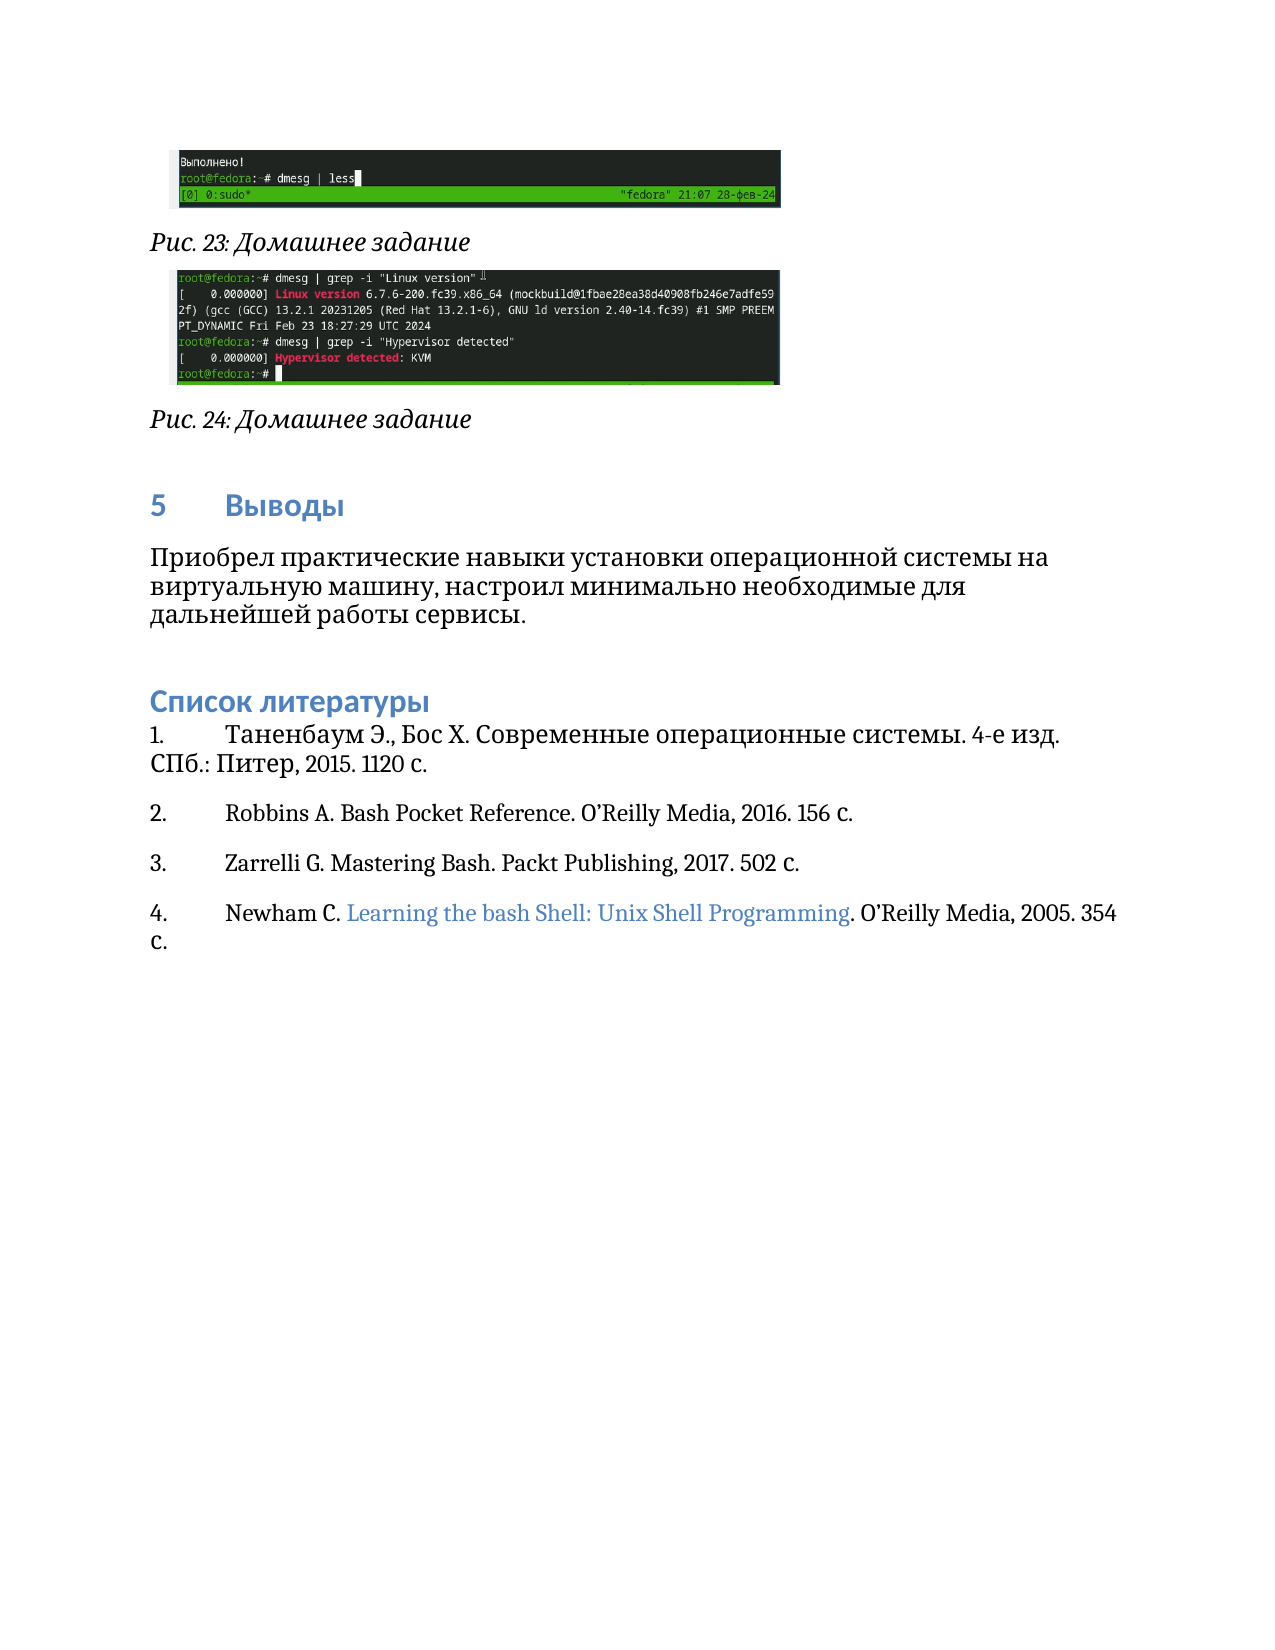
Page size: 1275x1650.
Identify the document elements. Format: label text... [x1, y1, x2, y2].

picture [168, 270, 782, 385]
subtitle 5 Выводы [150, 484, 1125, 525]
text Приобрел практические навыки установки операционной системы на виртуальную машину, настроил минимально необходимые для дальнейшей работы сервисы. [150, 544, 1125, 630]
text 3. Zarrelli G. Mastering Bash. Packt Publishing, 2017. 502 с. [150, 849, 1125, 878]
text 2. Robbins A. Bash Pocket Reference. O’Reilly Media, 2016. 156 с. [150, 799, 1125, 828]
text 1. Таненбаум Э., Бос Х. Современные операционные системы. 4-е изд. СПб.: Питер, 2015. 1120 с. [150, 721, 1125, 778]
picture [168, 150, 782, 209]
text Рис. 24: Домашнее задание [150, 406, 1125, 434]
subtitle Список литературы [150, 680, 1125, 721]
text 4. Newham C. Learning the bash Shell: Unix Shell Programming. O’Reilly Media, 2005. 354 с. [150, 898, 1125, 956]
text Рис. 23: Домашнее задание [150, 229, 1125, 258]
